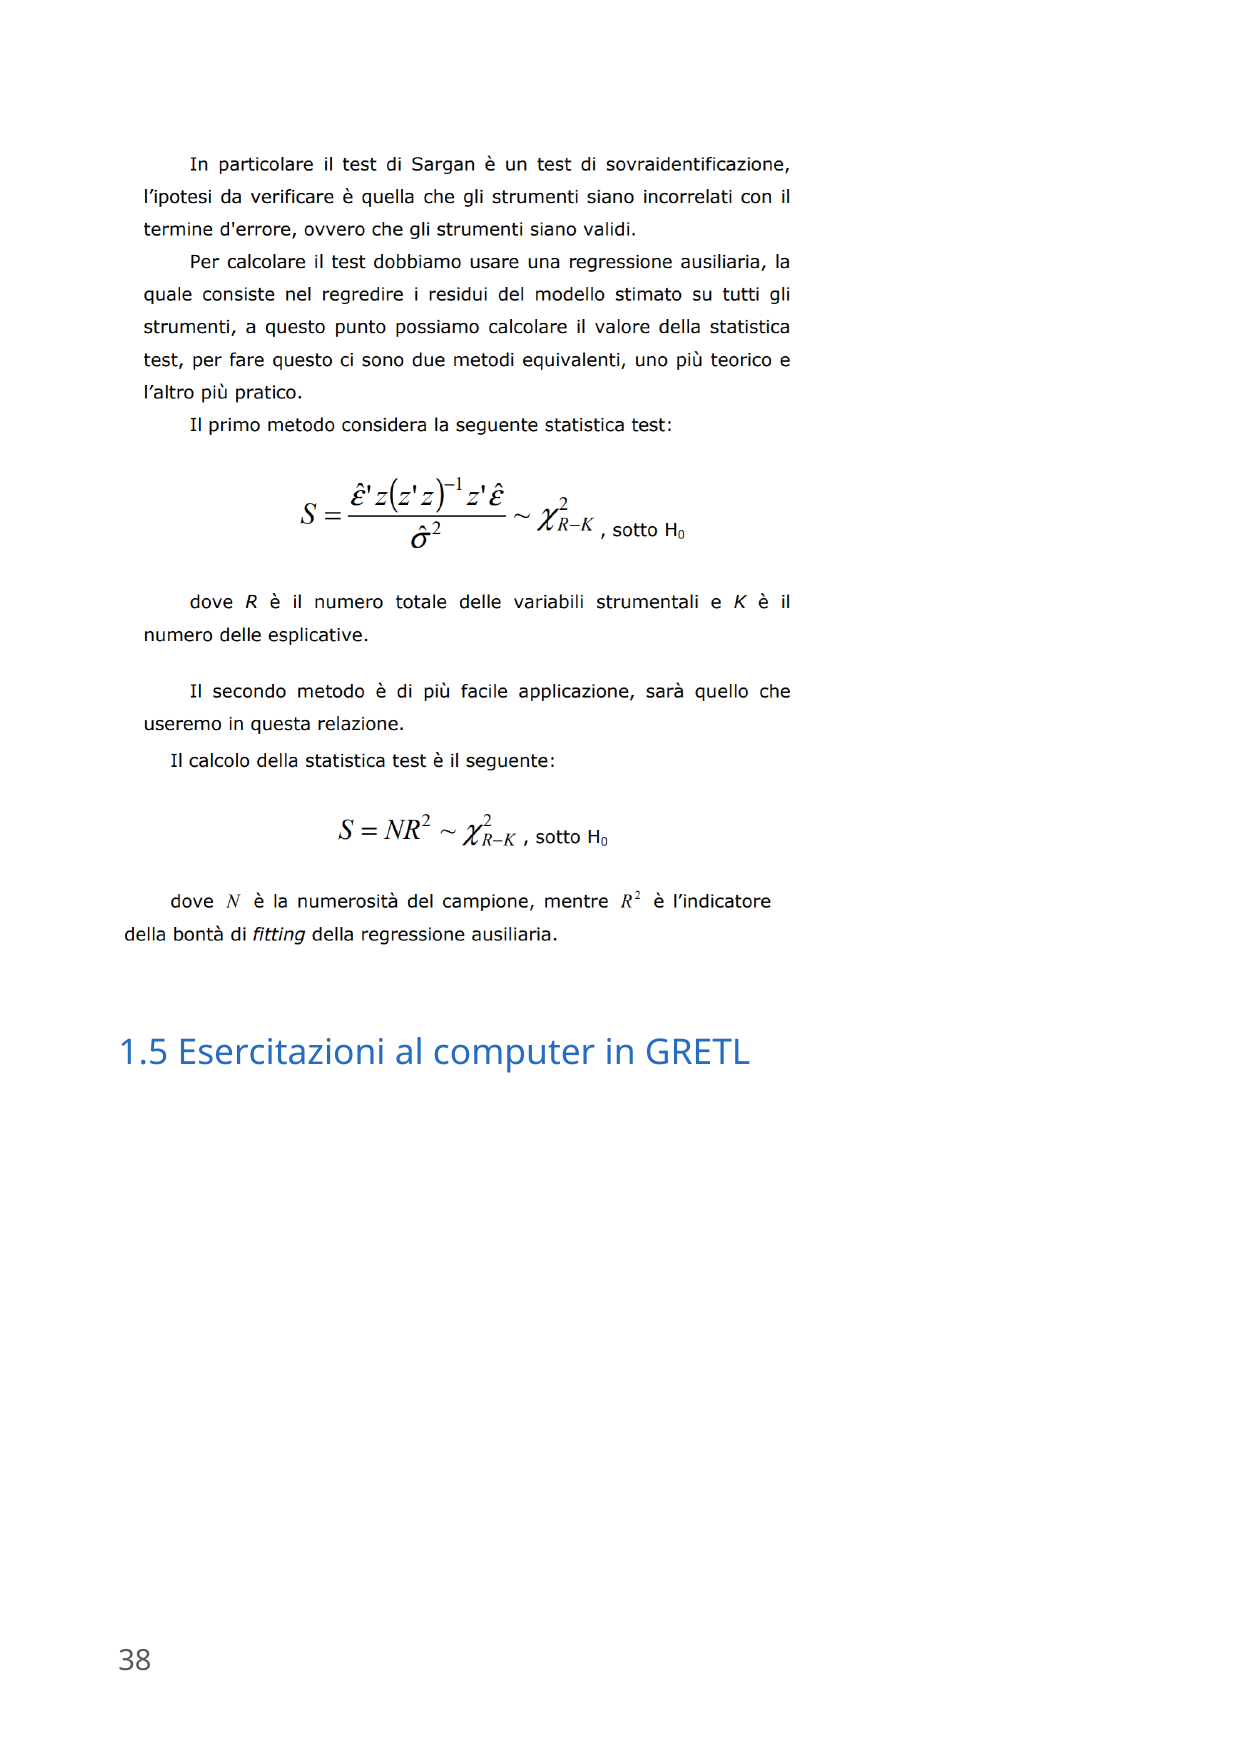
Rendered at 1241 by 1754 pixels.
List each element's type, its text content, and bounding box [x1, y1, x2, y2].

subtitle 1.5 Esercitazioni al computer in GRETL [118, 1026, 1122, 1074]
picture [118, 147, 817, 981]
